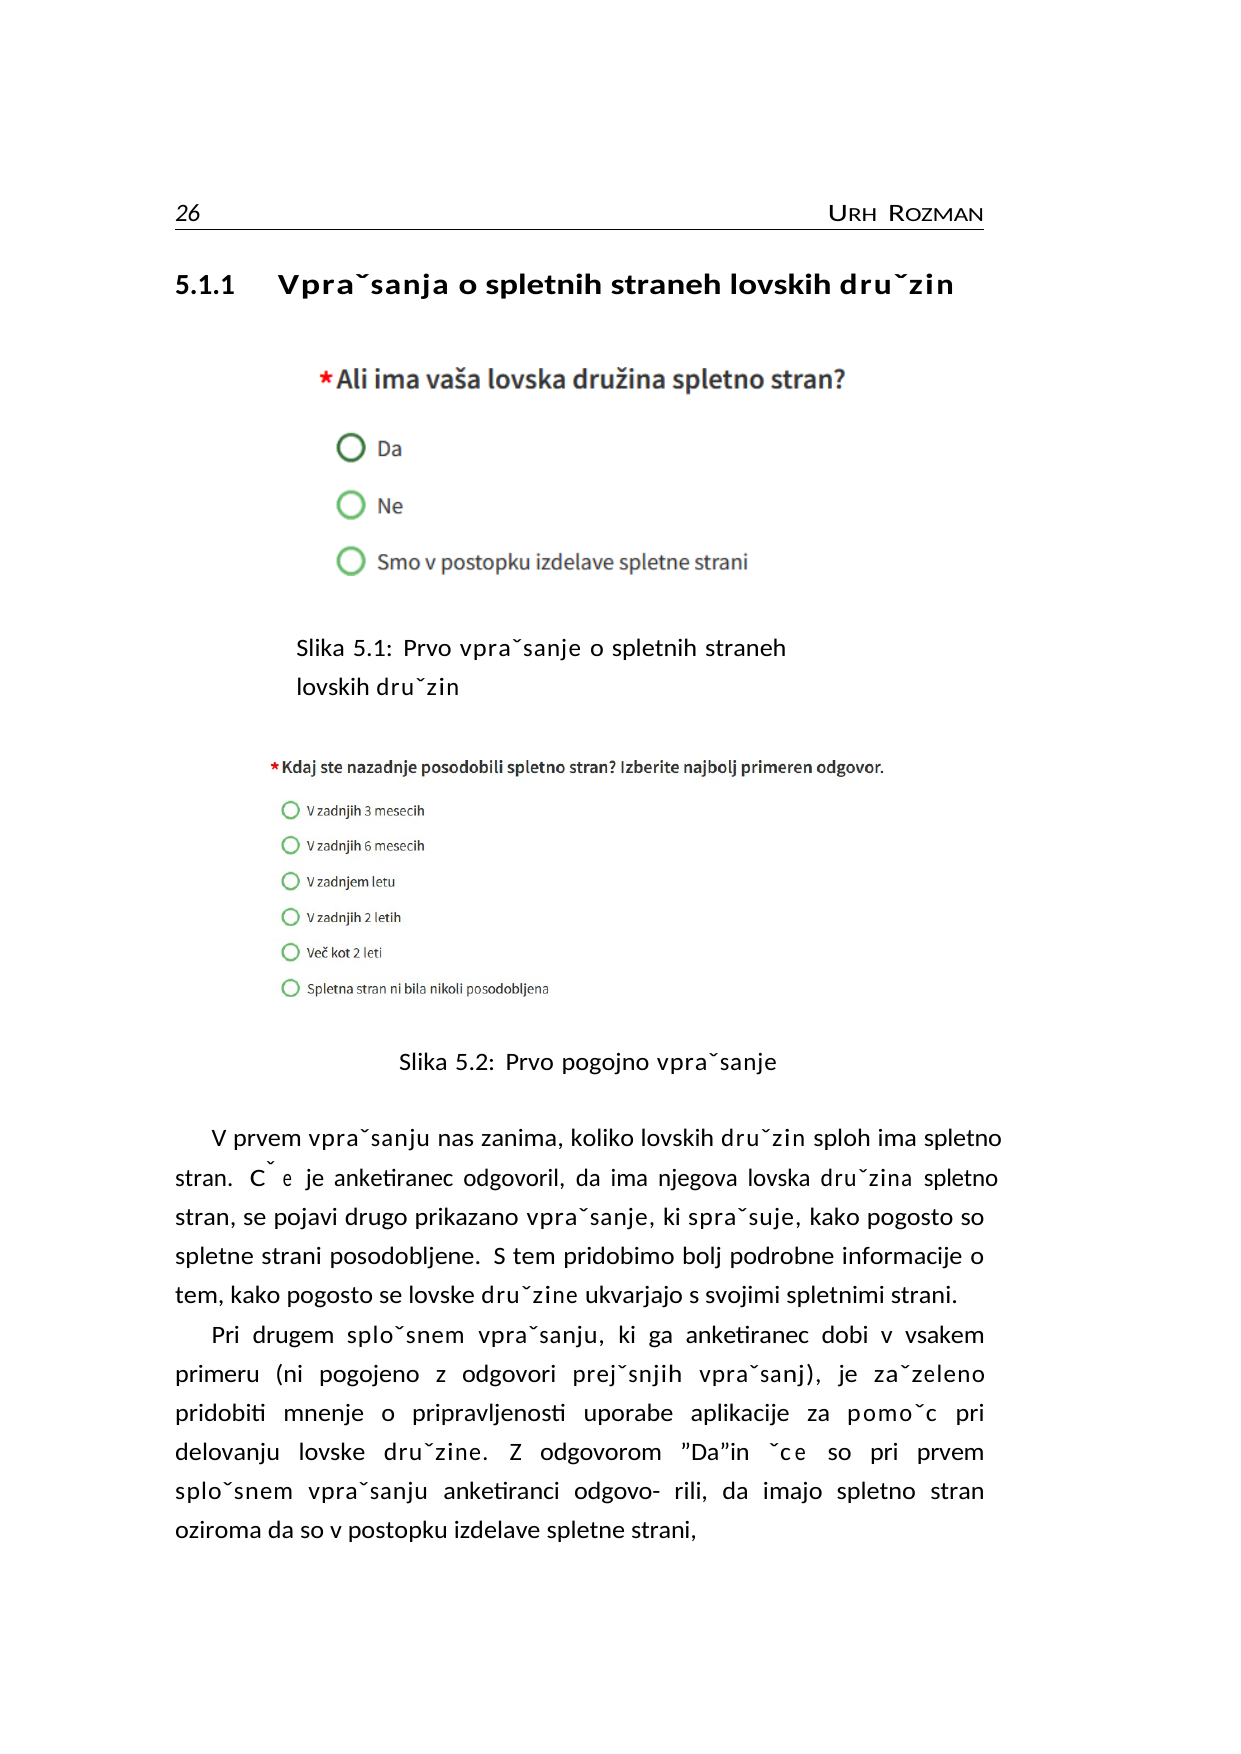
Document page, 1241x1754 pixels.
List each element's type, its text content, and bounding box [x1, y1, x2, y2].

picture [270, 760, 884, 997]
picture [319, 367, 846, 576]
text Slika 5.2: Prvo pogojno vpraˇsanje [399, 1046, 1137, 1077]
text Slika 5.1: Prvo vpraˇsanje o spletnih straneh lovskih druˇzin [296, 632, 867, 702]
text stran, se pojavi drugo prikazano vpraˇsanje, ki spraˇsuje, kako pogosto so spletne strani posodobljene. S tem pridobimo bolj podrobne informacije o tem, kako pogosto se lovske druˇzine ukvarjajo s svojimi spletnimi strani. [175, 1201, 985, 1310]
text Pri drugem sploˇsnem vpraˇsanju, ki ga anketiranec dobi v vsakem primeru (ni pogojeno z odgovori prejˇsnjih vpraˇsanj), je zaˇzeleno pridobiti mnenje o pripravljenosti uporabe aplikacije za pomoˇc pri delovanju lovske druˇzine. Z odgovorom ”Da”in ˇce so pri prvem sploˇsnem vpraˇsanju anketiranci odgovo- rili, da imajo spletno stran oziroma da so v postopku izdelave spletne strani, [175, 1319, 985, 1545]
subtitle Vpraˇsanja o spletnih straneh lovskih druˇzin [175, 266, 1137, 302]
text V prvem vpraˇsanju nas zanima, koliko lovskih druˇzin sploh ima spletno [211, 1122, 1137, 1152]
text stran. Cˇe je anketiranec odgovoril, da ima njegova lovska druˇzina spletno [175, 1155, 1137, 1193]
